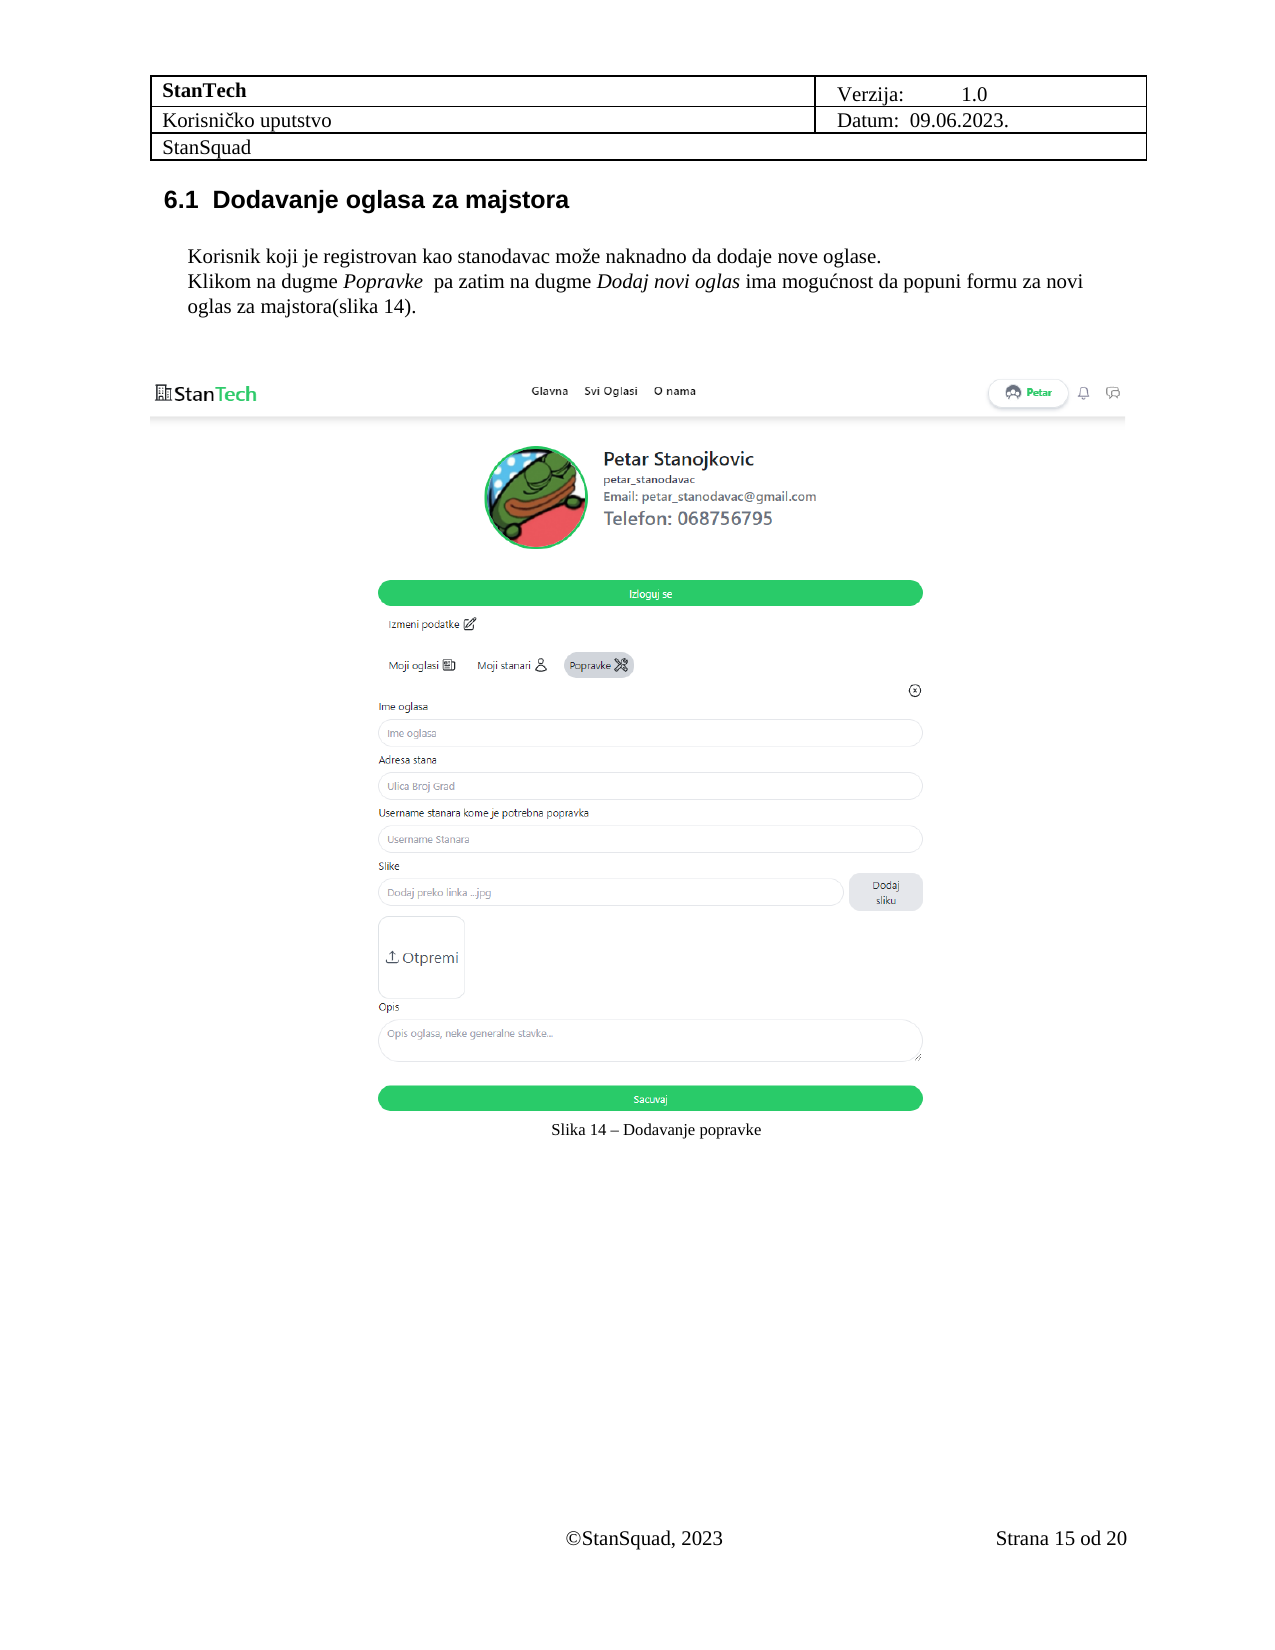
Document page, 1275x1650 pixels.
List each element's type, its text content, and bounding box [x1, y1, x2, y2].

text 6.1 Dodavanje oglasa za majstora [150, 185, 1125, 214]
text Klikom na dugme Popravke pa zatim na dugme Dodaj novi oglas ima mogućnost da popuni formu za novi oglas za majstora(slika 14). [187, 268, 1125, 318]
picture [150, 371, 1125, 1114]
text Korisnik koji je registrovan kao stanodavac može naknadno da dodaje nove oglase. [150, 243, 1125, 268]
text Slika 14 – Dodavanje popravke [187, 1114, 1125, 1139]
